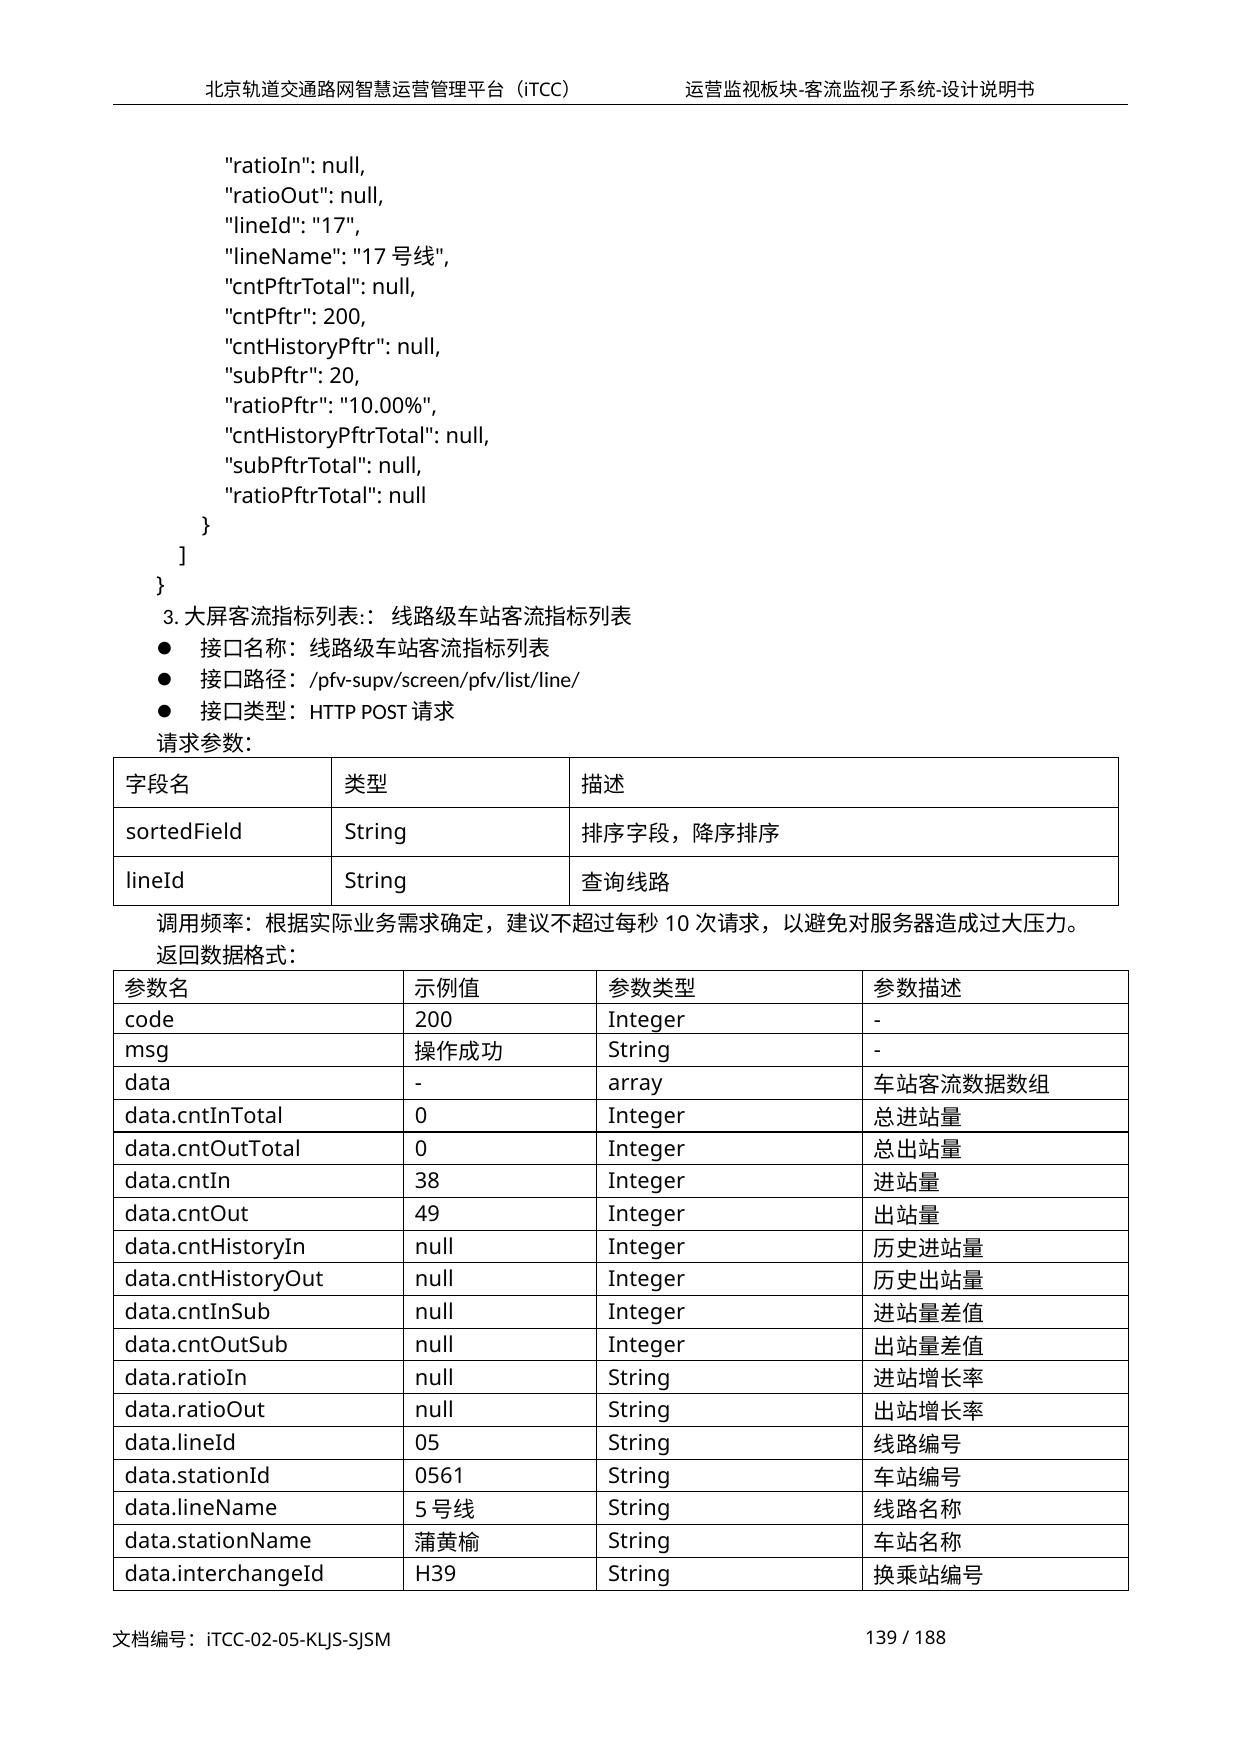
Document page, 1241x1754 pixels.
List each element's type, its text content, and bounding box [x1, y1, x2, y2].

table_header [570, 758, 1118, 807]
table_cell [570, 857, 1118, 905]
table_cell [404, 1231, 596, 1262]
text "ratioPftrTotal": null [112, 480, 1128, 509]
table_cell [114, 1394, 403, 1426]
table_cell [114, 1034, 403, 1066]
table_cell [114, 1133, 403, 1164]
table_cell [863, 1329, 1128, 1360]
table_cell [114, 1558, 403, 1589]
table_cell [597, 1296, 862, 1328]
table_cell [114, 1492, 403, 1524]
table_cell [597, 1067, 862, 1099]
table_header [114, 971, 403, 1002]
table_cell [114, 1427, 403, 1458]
text "subPftrTotal": null, [112, 450, 1128, 480]
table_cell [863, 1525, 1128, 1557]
list 接口类型：HTTP POST请求 [156, 694, 1128, 726]
text 调用频率：根据实际业务需求确定，建议不超过每秒 10 次请求，以避免对服务器造成过大压力。 [112, 906, 1128, 938]
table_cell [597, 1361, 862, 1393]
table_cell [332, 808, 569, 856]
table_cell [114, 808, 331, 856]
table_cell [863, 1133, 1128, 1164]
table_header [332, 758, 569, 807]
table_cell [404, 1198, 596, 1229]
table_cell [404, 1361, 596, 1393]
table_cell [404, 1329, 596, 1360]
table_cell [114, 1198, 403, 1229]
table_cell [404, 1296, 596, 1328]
text "cntHistoryPftr": null, [112, 331, 1128, 361]
text "ratioOut": null, [112, 180, 1128, 209]
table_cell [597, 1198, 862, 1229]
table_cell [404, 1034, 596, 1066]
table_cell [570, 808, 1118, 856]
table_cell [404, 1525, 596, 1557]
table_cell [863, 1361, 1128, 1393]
text 返回数据格式： [112, 938, 1128, 970]
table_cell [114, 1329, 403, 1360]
text "lineName": "17号线", [112, 239, 1128, 271]
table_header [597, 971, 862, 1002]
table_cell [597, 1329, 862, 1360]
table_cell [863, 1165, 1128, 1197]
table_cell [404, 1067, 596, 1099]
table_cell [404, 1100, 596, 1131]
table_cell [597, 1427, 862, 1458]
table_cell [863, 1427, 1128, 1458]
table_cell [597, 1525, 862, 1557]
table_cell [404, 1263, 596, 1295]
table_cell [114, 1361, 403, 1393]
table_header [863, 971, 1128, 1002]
text ] [112, 539, 1128, 569]
text "cntPftr": 200, [112, 301, 1128, 331]
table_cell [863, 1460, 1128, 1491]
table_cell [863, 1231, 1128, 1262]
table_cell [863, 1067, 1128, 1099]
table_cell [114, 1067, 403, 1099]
text "cntPftrTotal": null, [112, 271, 1128, 301]
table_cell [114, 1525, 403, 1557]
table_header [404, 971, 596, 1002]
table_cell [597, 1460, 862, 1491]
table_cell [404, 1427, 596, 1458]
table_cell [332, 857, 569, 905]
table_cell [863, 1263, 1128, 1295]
text "cntHistoryPftrTotal": null, [112, 420, 1128, 450]
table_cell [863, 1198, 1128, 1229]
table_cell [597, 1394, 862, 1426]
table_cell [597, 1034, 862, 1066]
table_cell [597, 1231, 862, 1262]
text "ratioPftr": "10.00%", [112, 390, 1128, 420]
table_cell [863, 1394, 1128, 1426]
text 请求参数： [112, 726, 1128, 757]
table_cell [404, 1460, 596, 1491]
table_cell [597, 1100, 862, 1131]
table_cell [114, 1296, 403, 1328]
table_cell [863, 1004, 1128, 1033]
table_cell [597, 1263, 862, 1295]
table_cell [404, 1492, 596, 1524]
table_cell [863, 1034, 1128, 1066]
list 接口名称：线路级车站客流指标列表 [156, 631, 1128, 662]
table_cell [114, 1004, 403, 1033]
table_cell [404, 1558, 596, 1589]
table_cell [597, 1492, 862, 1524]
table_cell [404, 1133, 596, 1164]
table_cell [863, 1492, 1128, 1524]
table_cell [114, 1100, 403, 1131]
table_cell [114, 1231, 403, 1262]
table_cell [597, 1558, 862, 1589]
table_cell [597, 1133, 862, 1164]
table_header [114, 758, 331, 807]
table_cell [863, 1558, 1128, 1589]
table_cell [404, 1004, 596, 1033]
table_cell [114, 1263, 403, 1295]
text "subPftr": 20, [112, 361, 1128, 390]
list 大屏客流指标列表:： 线路级车站客流指标列表 [112, 599, 1128, 631]
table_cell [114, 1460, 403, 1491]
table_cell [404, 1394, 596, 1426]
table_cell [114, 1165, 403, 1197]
text } [112, 569, 1128, 599]
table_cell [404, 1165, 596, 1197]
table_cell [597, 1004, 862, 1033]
text "ratioIn": null, [112, 150, 1128, 180]
text "lineId": "17", [112, 209, 1128, 239]
list 接口路径：/pfv-supv/screen/pfv/list/line/ [156, 662, 1128, 694]
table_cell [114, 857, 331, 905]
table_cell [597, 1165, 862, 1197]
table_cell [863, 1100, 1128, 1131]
text } [112, 509, 1128, 539]
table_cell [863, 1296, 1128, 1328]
